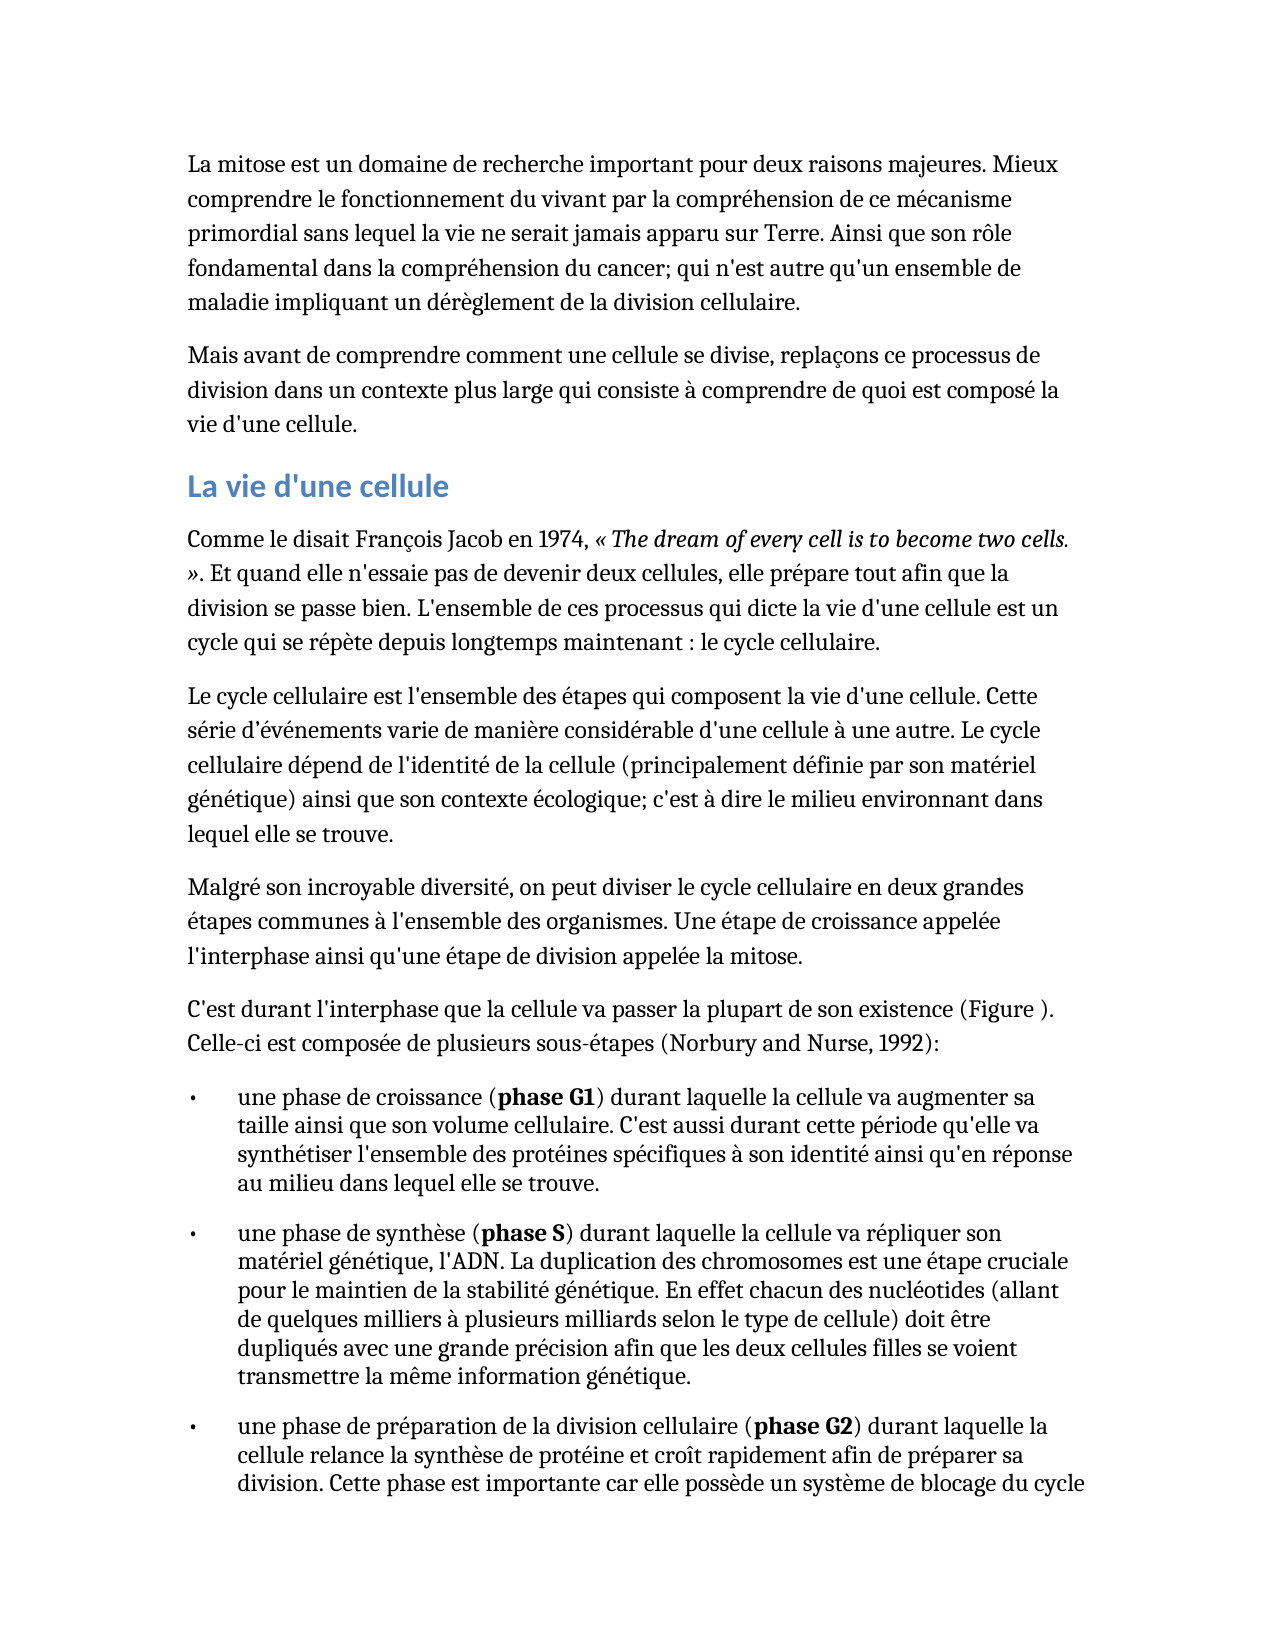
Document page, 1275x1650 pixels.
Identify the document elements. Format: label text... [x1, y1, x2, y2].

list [187, 1412, 1087, 1498]
list une phase de synthèse (phase S) durant laquelle la cellule va répliquer son matériel génétique, l'ADN. La duplication des chromosomes est une étape cruciale pour le maintien de la stabilité génétique. En effet chacun des nucléotides (allant de quelques milliers à plusieurs milliards selon le type de cellule) doit être dupliqués avec une grande précision afin que les deux cellules filles se voient transmettre la même information génétique. [187, 1218, 1087, 1391]
list une phase de croissance (phase G1) durant laquelle la cellule va augmenter sa taille ainsi que son volume cellulaire. C'est aussi durant cette période qu'elle va synthétiser l'ensemble des protéines spécifiques à son identité ainsi qu'en réponse au milieu dans lequel elle se trouve. [187, 1083, 1087, 1198]
text Malgré son incroyable diversité, on peut diviser le cycle cellulaire en deux grandes étapes communes à l'ensemble des organismes. Une étape de croissance appelée l'interphase ainsi qu'une étape de division appelée la mitose. [187, 873, 1087, 970]
subtitle La vie d'une cellule [187, 465, 1087, 506]
text Mais avant de comprendre comment une cellule se divise, replaçons ce processus de division dans un contexte plus large qui consiste à comprendre de quoi est composé la vie d'une cellule. [187, 341, 1087, 439]
text Le cycle cellulaire est l'ensemble des étapes qui composent la vie d'une cellule. Cette série d’événements varie de manière considérable d'une cellule à une autre. Le cycle cellulaire dépend de l'identité de la cellule (principalement définie par son matériel génétique) ainsi que son contexte écologique; c'est à dire le milieu environnant dans lequel elle se trouve. [187, 682, 1087, 848]
text Comme le disait François Jacob en 1974, « The dream of every cell is to become two cells. ». Et quand elle n'essaie pas de devenir deux cellules, elle prépare tout afin que la division se passe bien. L'ensemble de ces processus qui dicte la vie d'une cellule est un cycle qui se répète depuis longtemps maintenant : le cycle cellulaire. [187, 525, 1087, 657]
text C'est durant l'interphase que la cellule va passer la plupart de son existence (Figure ). Celle-ci est composée de plusieurs sous-étapes (Norbury and Nurse, 1992): [187, 995, 1087, 1058]
text La mitose est un domaine de recherche important pour deux raisons majeures. Mieux comprendre le fonctionnement du vivant par la compréhension de ce mécanisme primordial sans lequel la vie ne serait jamais apparu sur Terre. Ainsi que son rôle fondamental dans la compréhension du cancer; qui n'est autre qu'un ensemble de maladie impliquant un dérèglement de la division cellulaire. [187, 150, 1087, 317]
